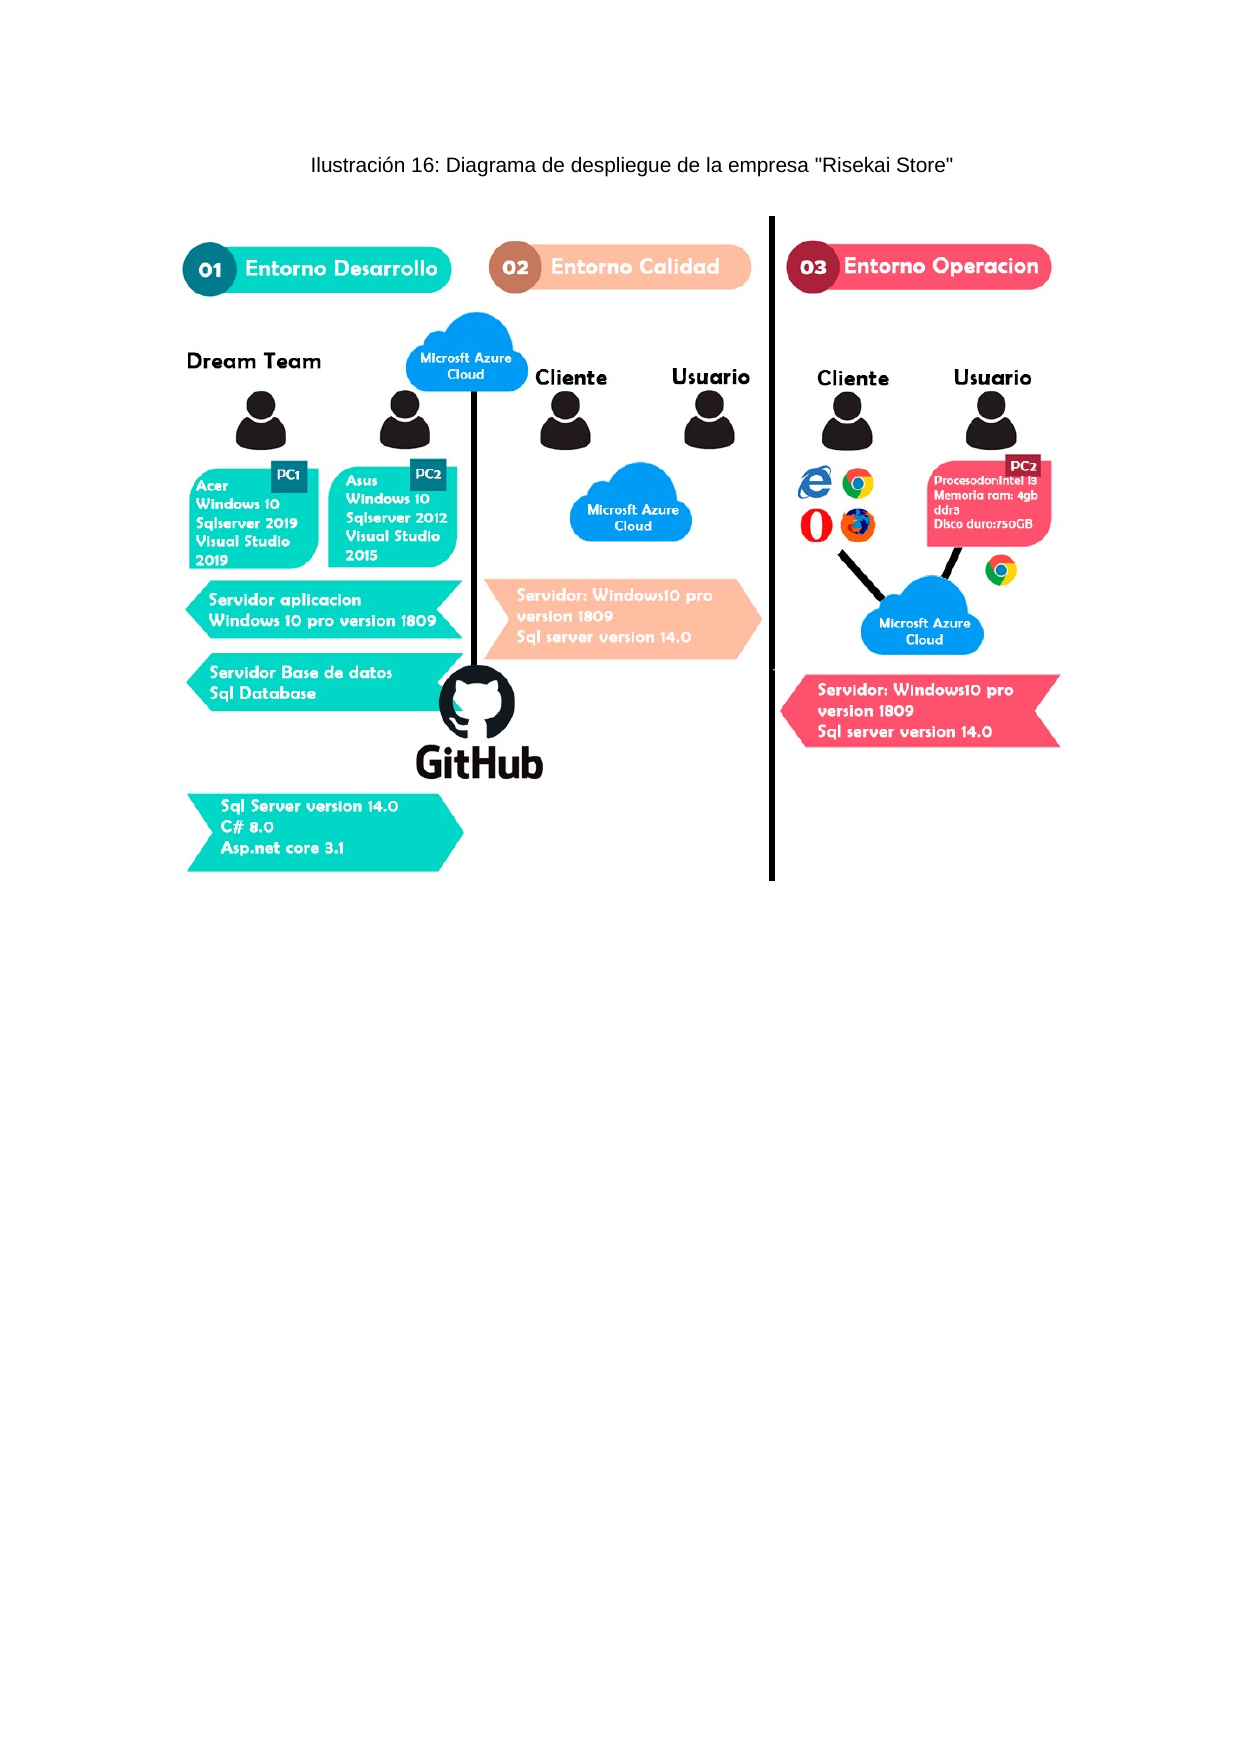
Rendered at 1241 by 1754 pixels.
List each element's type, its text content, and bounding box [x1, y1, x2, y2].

text Ilustración 16: Diagrama de despliegue de la empresa "Risekai Store" [248, 153, 1016, 177]
picture [176, 216, 1063, 881]
